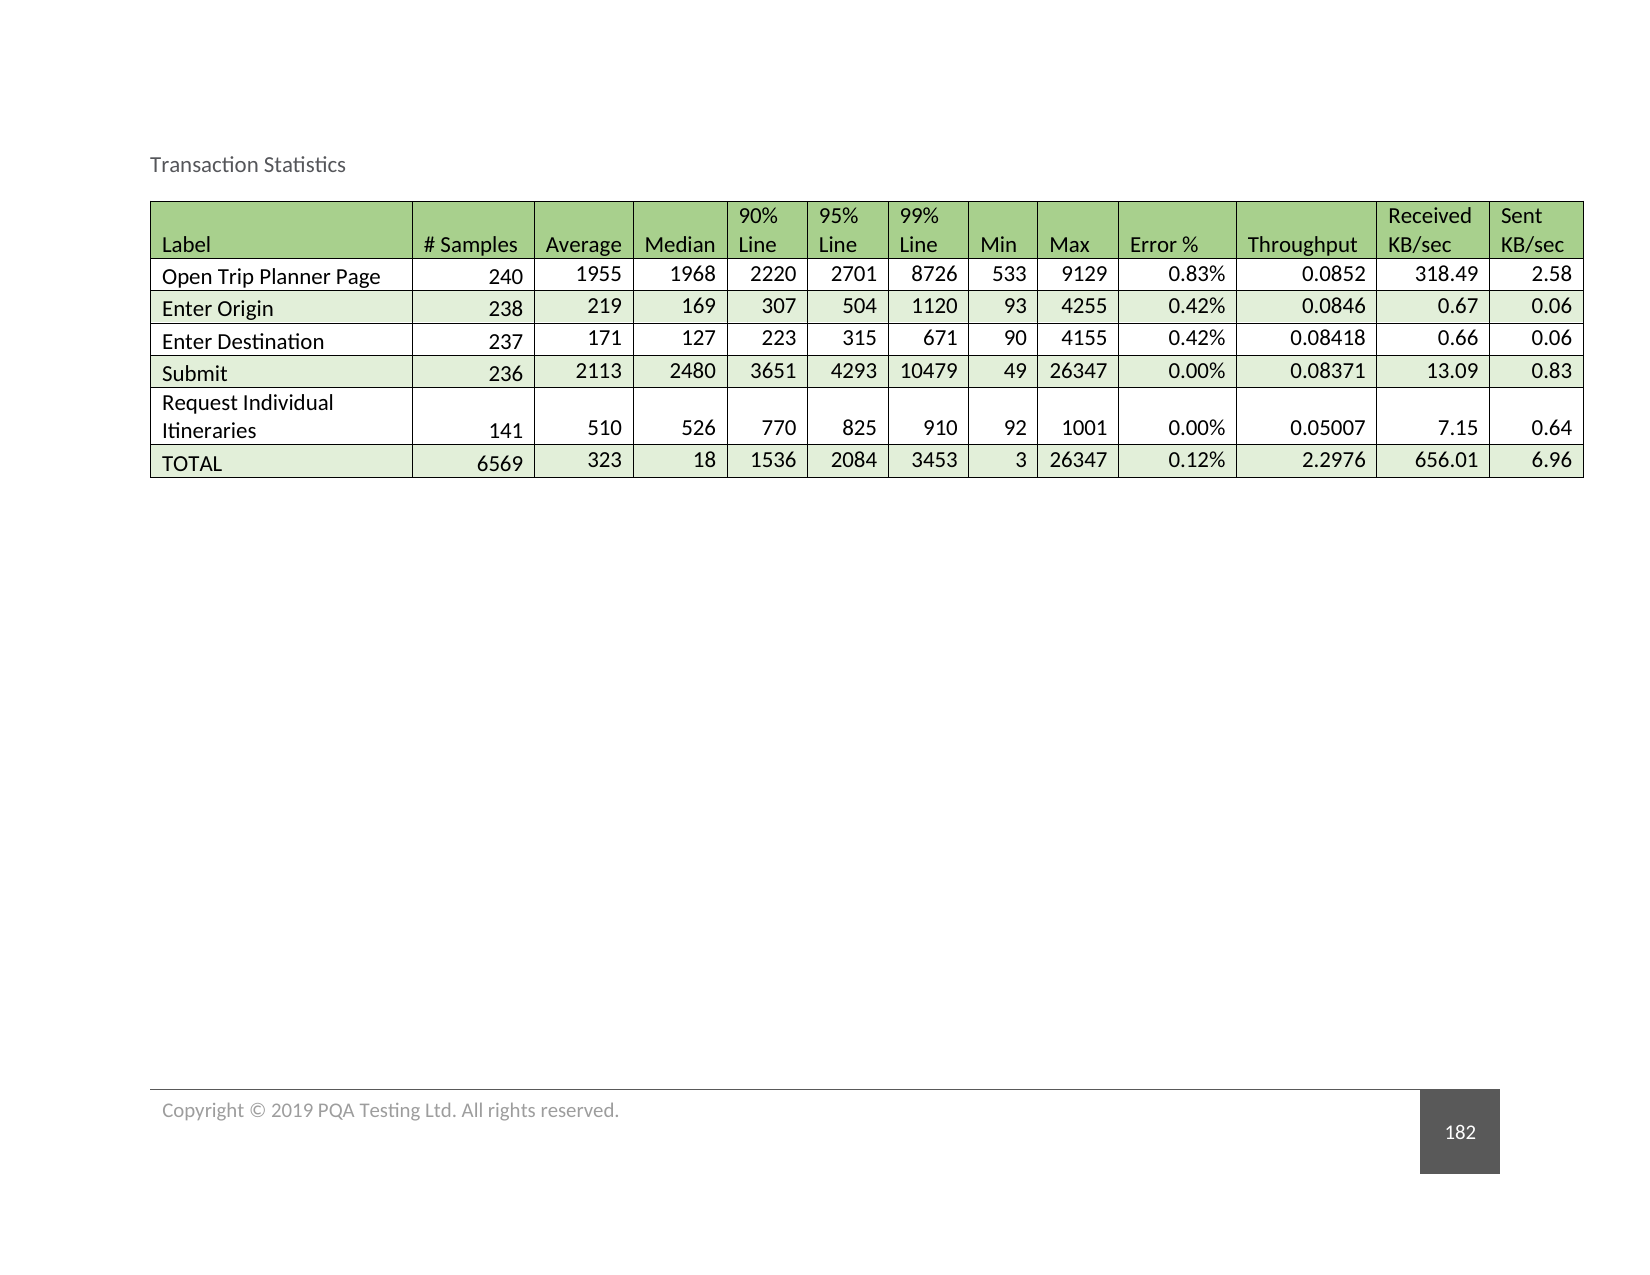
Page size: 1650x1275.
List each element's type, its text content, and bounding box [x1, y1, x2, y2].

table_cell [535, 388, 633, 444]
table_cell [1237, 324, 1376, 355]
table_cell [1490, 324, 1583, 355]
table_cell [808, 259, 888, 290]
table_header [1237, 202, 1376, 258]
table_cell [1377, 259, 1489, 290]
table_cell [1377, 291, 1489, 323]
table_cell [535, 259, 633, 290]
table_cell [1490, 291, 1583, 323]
text Transaction Statistics [150, 150, 1500, 178]
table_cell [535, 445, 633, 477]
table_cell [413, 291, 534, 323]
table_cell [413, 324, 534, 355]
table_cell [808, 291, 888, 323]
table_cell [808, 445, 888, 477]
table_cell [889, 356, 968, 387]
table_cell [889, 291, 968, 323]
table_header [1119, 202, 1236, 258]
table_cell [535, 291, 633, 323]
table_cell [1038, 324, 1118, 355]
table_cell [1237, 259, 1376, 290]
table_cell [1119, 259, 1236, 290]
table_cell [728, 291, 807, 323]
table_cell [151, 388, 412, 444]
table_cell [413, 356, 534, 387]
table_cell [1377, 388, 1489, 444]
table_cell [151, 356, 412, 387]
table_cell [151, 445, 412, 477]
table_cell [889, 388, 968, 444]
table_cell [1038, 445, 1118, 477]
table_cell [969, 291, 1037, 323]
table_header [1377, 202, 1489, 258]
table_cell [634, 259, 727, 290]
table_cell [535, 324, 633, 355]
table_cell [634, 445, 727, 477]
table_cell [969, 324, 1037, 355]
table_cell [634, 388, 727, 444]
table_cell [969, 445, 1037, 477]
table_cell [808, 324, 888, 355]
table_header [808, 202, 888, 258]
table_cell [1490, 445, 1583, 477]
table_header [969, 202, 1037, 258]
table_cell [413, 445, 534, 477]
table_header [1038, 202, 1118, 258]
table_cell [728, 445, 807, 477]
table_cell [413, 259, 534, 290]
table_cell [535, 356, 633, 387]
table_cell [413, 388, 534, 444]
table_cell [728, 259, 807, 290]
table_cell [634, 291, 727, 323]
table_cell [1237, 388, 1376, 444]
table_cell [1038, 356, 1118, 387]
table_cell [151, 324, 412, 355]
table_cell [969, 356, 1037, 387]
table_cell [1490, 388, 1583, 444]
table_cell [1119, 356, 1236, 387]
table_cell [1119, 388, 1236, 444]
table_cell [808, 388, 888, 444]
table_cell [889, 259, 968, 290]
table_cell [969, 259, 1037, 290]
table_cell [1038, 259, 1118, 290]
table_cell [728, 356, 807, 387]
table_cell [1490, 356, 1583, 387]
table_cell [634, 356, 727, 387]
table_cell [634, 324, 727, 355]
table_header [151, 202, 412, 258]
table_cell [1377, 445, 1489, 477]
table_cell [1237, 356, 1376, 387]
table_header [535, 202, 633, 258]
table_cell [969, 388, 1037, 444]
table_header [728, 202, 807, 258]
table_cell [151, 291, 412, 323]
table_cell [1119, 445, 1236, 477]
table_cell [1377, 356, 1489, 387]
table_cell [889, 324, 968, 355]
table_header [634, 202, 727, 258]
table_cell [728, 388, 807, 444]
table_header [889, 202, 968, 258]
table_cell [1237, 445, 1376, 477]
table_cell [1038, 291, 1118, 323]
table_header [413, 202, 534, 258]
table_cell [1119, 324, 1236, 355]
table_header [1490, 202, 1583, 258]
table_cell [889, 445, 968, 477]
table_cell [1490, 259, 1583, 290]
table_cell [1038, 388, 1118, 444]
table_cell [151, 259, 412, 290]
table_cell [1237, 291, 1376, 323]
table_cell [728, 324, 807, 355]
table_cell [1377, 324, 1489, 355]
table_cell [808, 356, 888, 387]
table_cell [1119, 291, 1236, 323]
